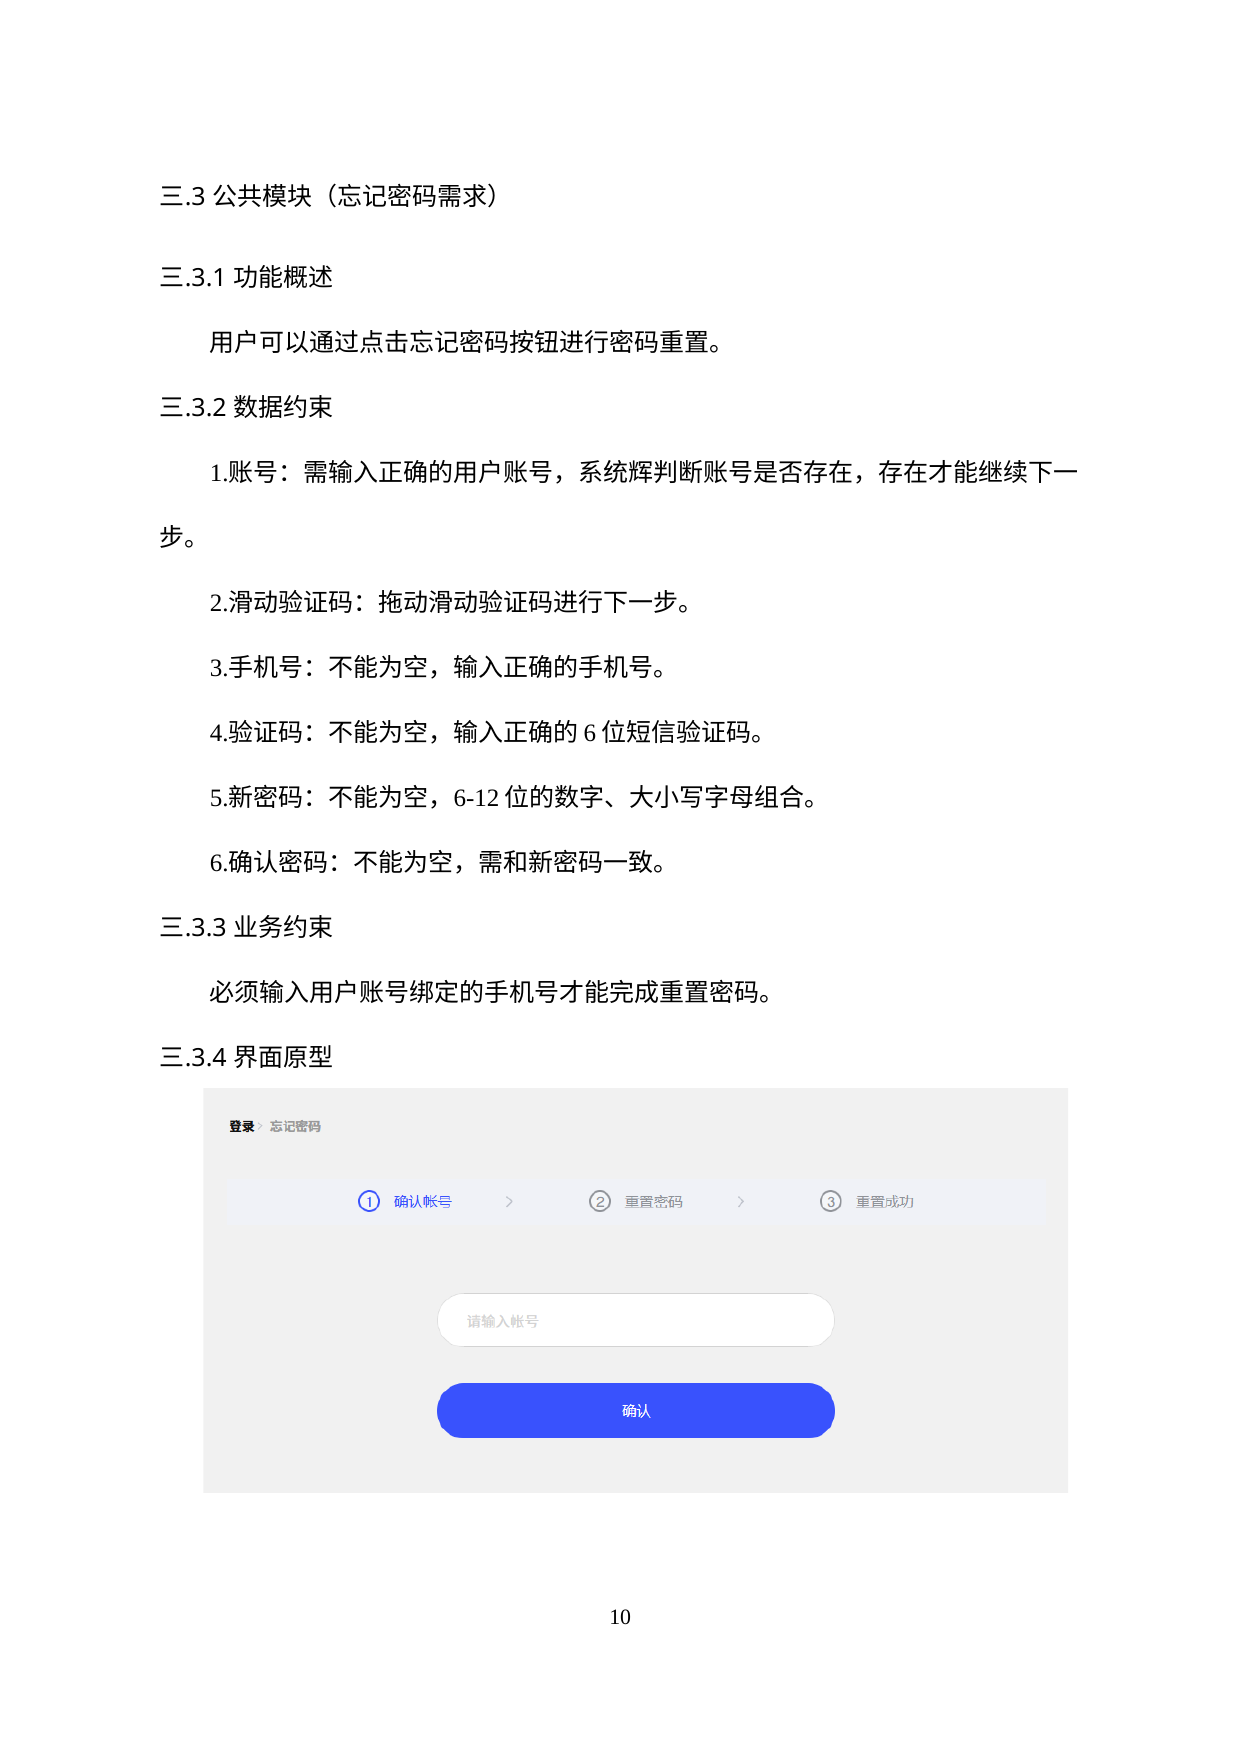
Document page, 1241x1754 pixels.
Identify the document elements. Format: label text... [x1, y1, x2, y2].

text 3.手机号：不能为空，输入正确的手机号。 [159, 633, 1081, 698]
subtitle 功能概述 [159, 243, 1081, 308]
subtitle 业务约束 [159, 893, 1081, 958]
text 4.验证码：不能为空，输入正确的6位短信验证码。 [159, 698, 1081, 763]
text 必须输入用户账号绑定的手机号才能完成重置密码。 [159, 958, 1081, 1023]
text 2.滑动验证码：拖动滑动验证码进行下一步。 [159, 568, 1081, 633]
text 1.账号：需输入正确的用户账号，系统辉判断账号是否存在，存在才能继续下一步。 [159, 438, 1081, 568]
subtitle 公共模块（忘记密码需求） [159, 162, 1081, 227]
subtitle 数据约束 [159, 373, 1081, 438]
picture [203, 1088, 1069, 1493]
subtitle 界面原型 [159, 1023, 1081, 1088]
text 5.新密码：不能为空，6-12位的数字、大小写字母组合。 [159, 763, 1081, 828]
text 6.确认密码：不能为空，需和新密码一致。 [159, 828, 1081, 893]
text 用户可以通过点击忘记密码按钮进行密码重置。 [159, 308, 1081, 373]
